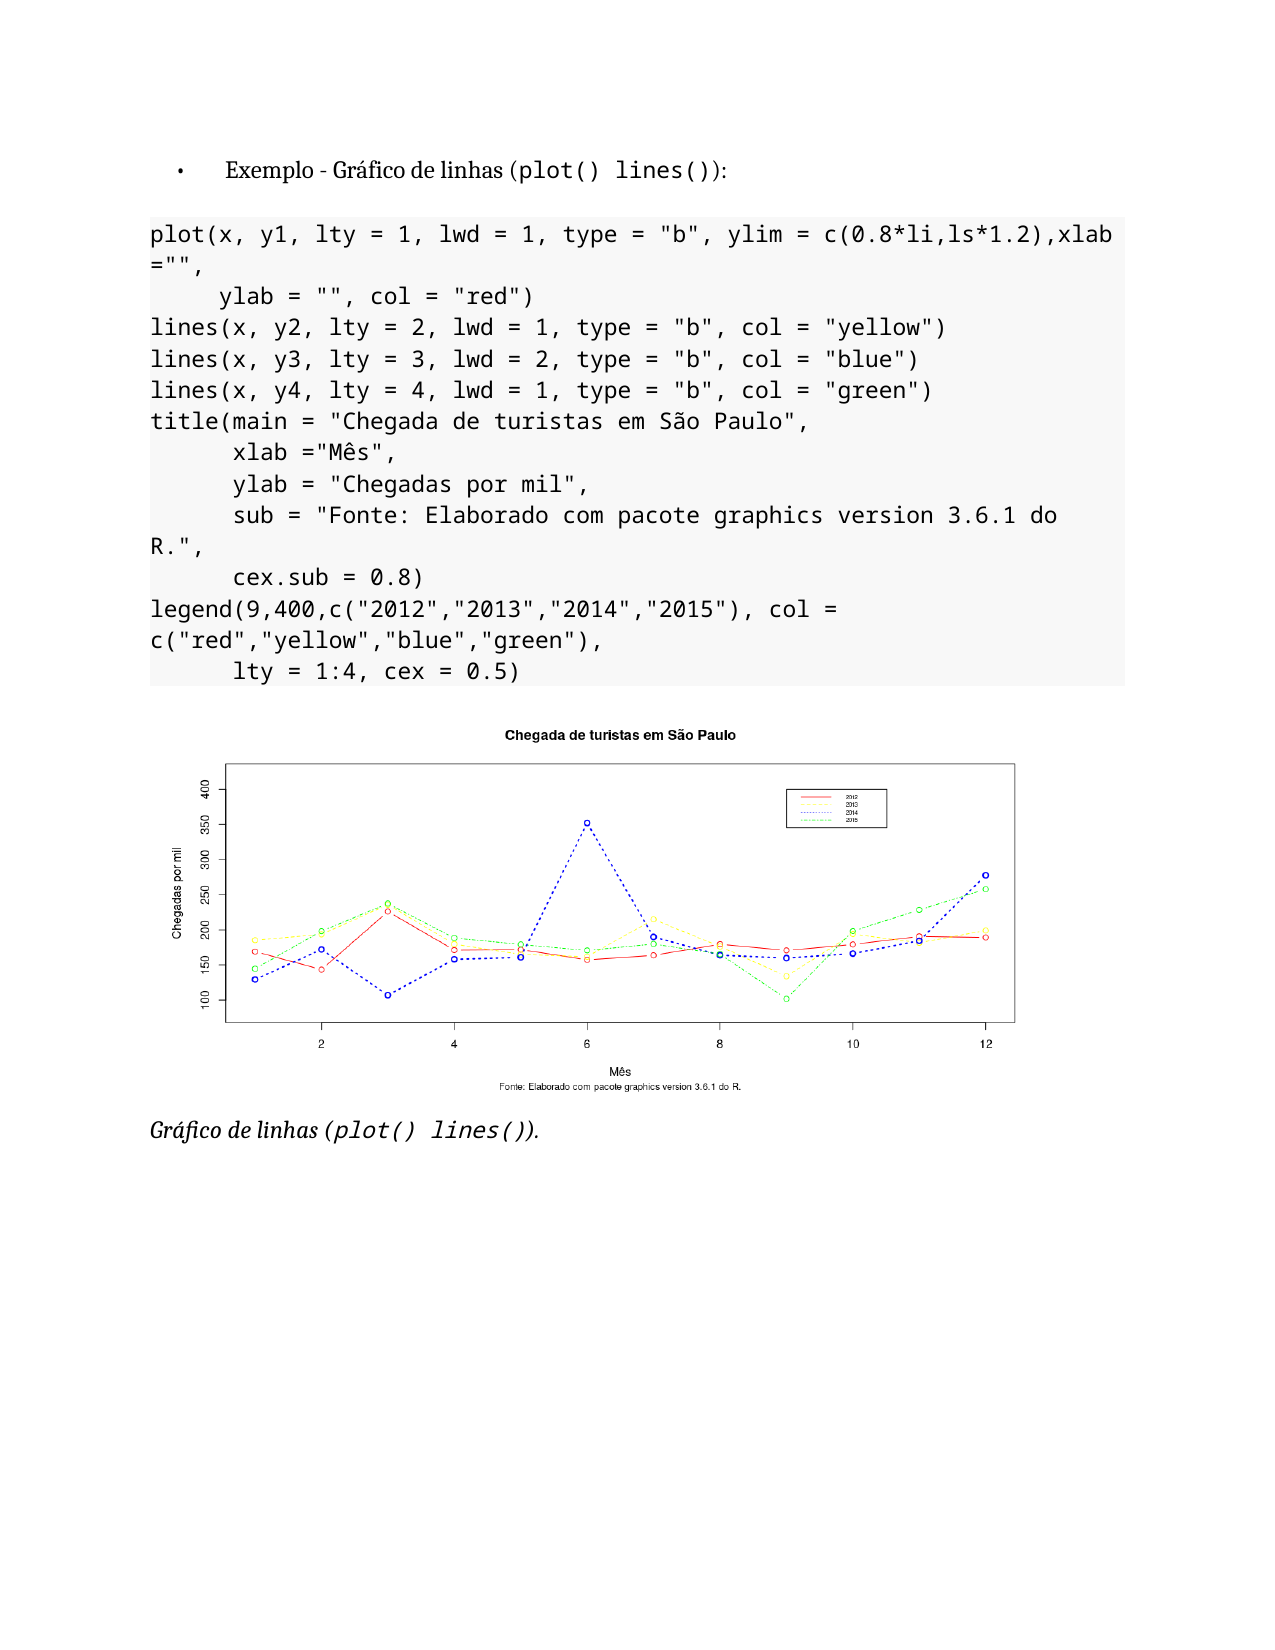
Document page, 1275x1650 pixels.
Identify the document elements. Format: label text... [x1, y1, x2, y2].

text Gráfico de linhas (plot() lines()). [150, 1114, 1125, 1146]
list Exemplo - Gráfico de linhas (plot() lines()): [175, 154, 1125, 214]
text plot(x, y1, lty = 1, lwd = 1, type = "b", ylim = c(0.8*li,ls*1.2),xlab ="", ylab = "", col = "red") lines(x, y2, lty = 2, lwd = 1, type = "b", col = "yellow") lines(x, y3, lty = 3, lwd = 2, type = "b", col = "blue") lines(x, y4, lty = 4, lwd = 1, type = "b", col = "green") title(main = "Chegada de turistas em São Paulo", xlab ="Mês", ylab = "Chegadas por mil", sub = "Fonte: Elaborado com pacote graphics version 3.6.1 do R.", cex.sub = 0.8) legend(9,400,c("2012","2013","2014","2015"), col = c("red","yellow","blue","green"), lty = 1:4, cex = 0.5) [150, 217, 1125, 686]
picture [168, 707, 1044, 1094]
